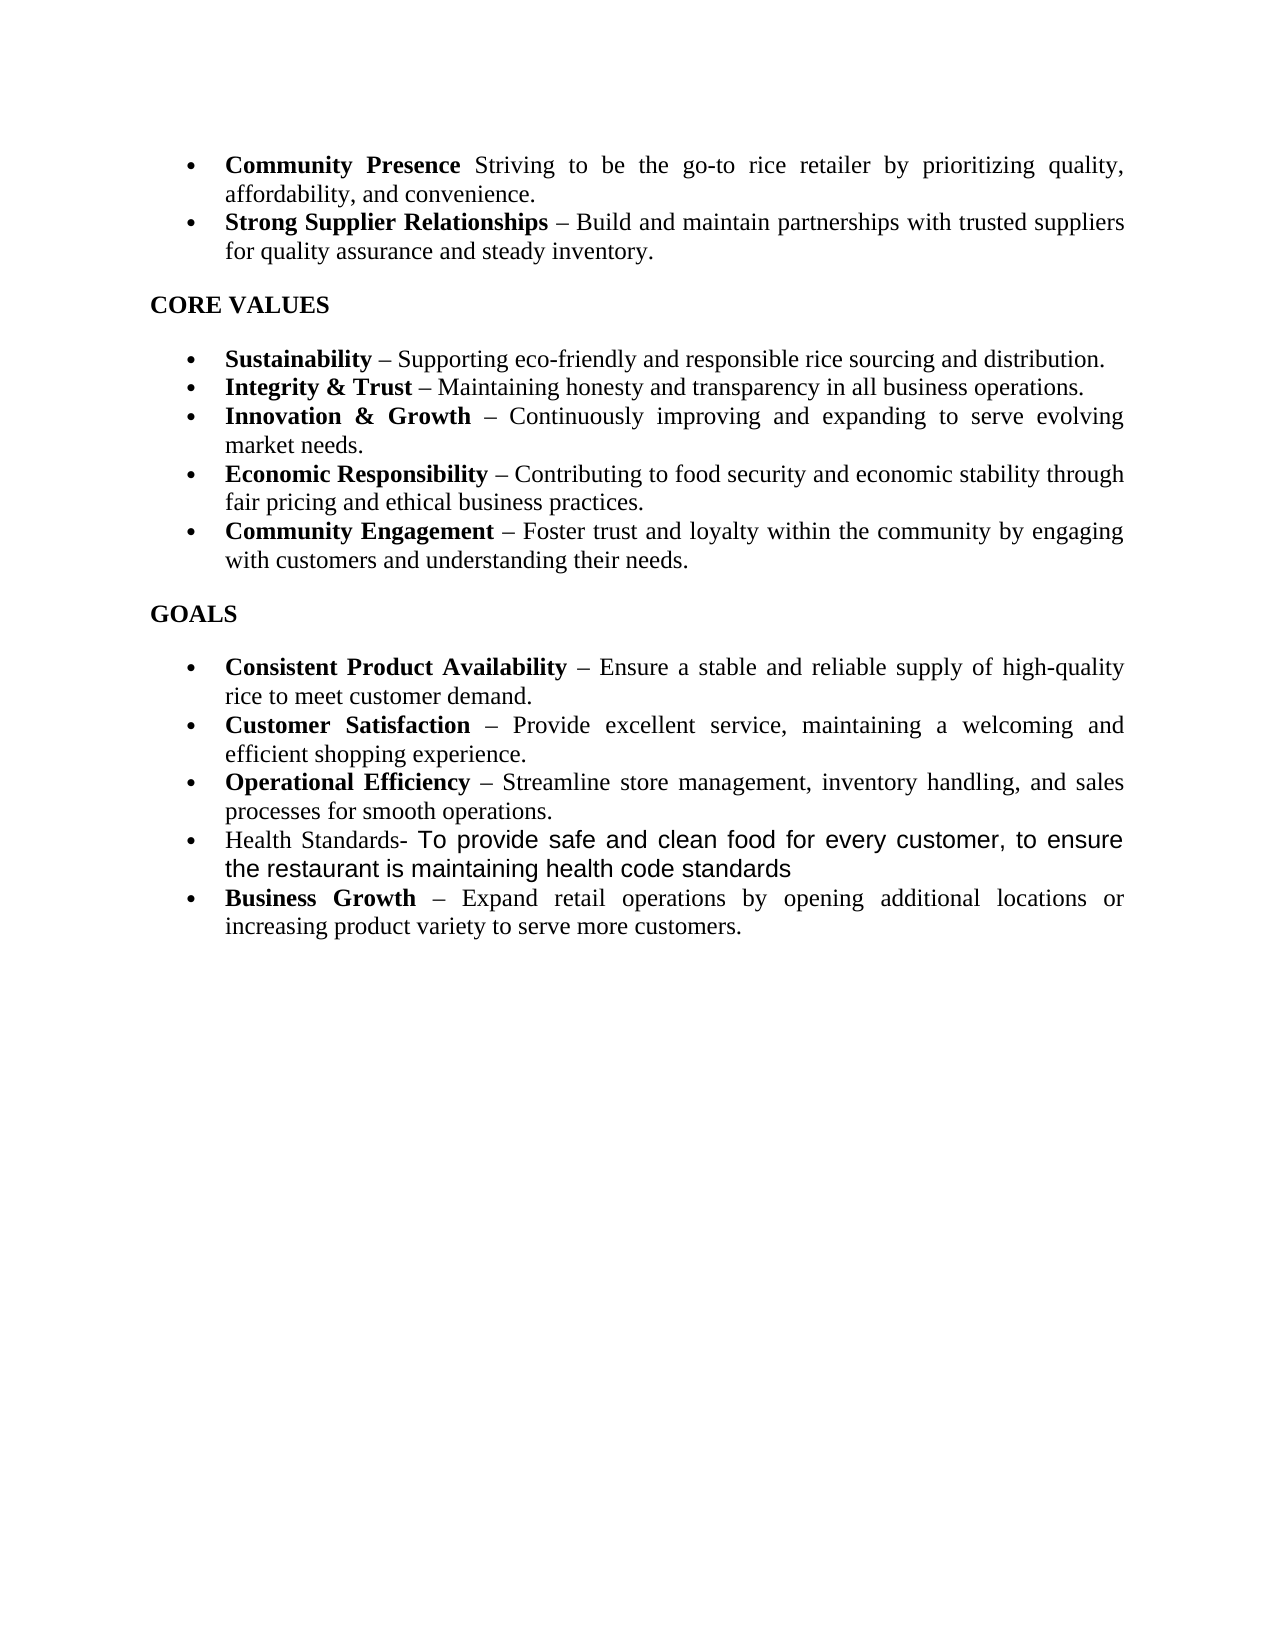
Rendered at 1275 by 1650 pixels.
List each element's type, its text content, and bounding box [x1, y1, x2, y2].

list Innovation & Growth – Continuously improving and expanding to serve evolving market needs. [187, 401, 1125, 459]
list Business Growth – Expand retail operations by opening additional locations or increasing product variety to serve more customers. [187, 883, 1125, 940]
list Economic Responsibility – Contributing to food security and economic stability through fair pricing and ethical business practices. [187, 459, 1125, 516]
list Health Standards- To provide safe and clean food for every customer, to ensure the restaurant is maintaining health code standards [187, 825, 1125, 883]
text GOALS [150, 599, 1125, 627]
list Operational Efficiency – Streamline store management, inventory handling, and sales processes for smooth operations. [187, 767, 1125, 825]
list Strong Supplier Relationships – Build and maintain partnerships with trusted suppliers for quality assurance and steady inventory. [187, 207, 1125, 265]
text CORE VALUES [150, 290, 1125, 319]
list Consistent Product Availability – Ensure a stable and reliable supply of high-quality rice to meet customer demand. [187, 652, 1125, 710]
list Community Presence Striving to be the go-to rice retailer by prioritizing quality, affordability, and convenience. [187, 150, 1125, 207]
list Customer Satisfaction – Provide excellent service, maintaining a welcoming and efficient shopping experience. [187, 710, 1125, 767]
list Community Engagement – Foster trust and loyalty within the community by engaging with customers and understanding their needs. [187, 516, 1125, 574]
list Sustainability – Supporting eco-friendly and responsible rice sourcing and distribution. [187, 344, 1125, 372]
list Integrity & Trust – Maintaining honesty and transparency in all business operations. [187, 372, 1125, 401]
